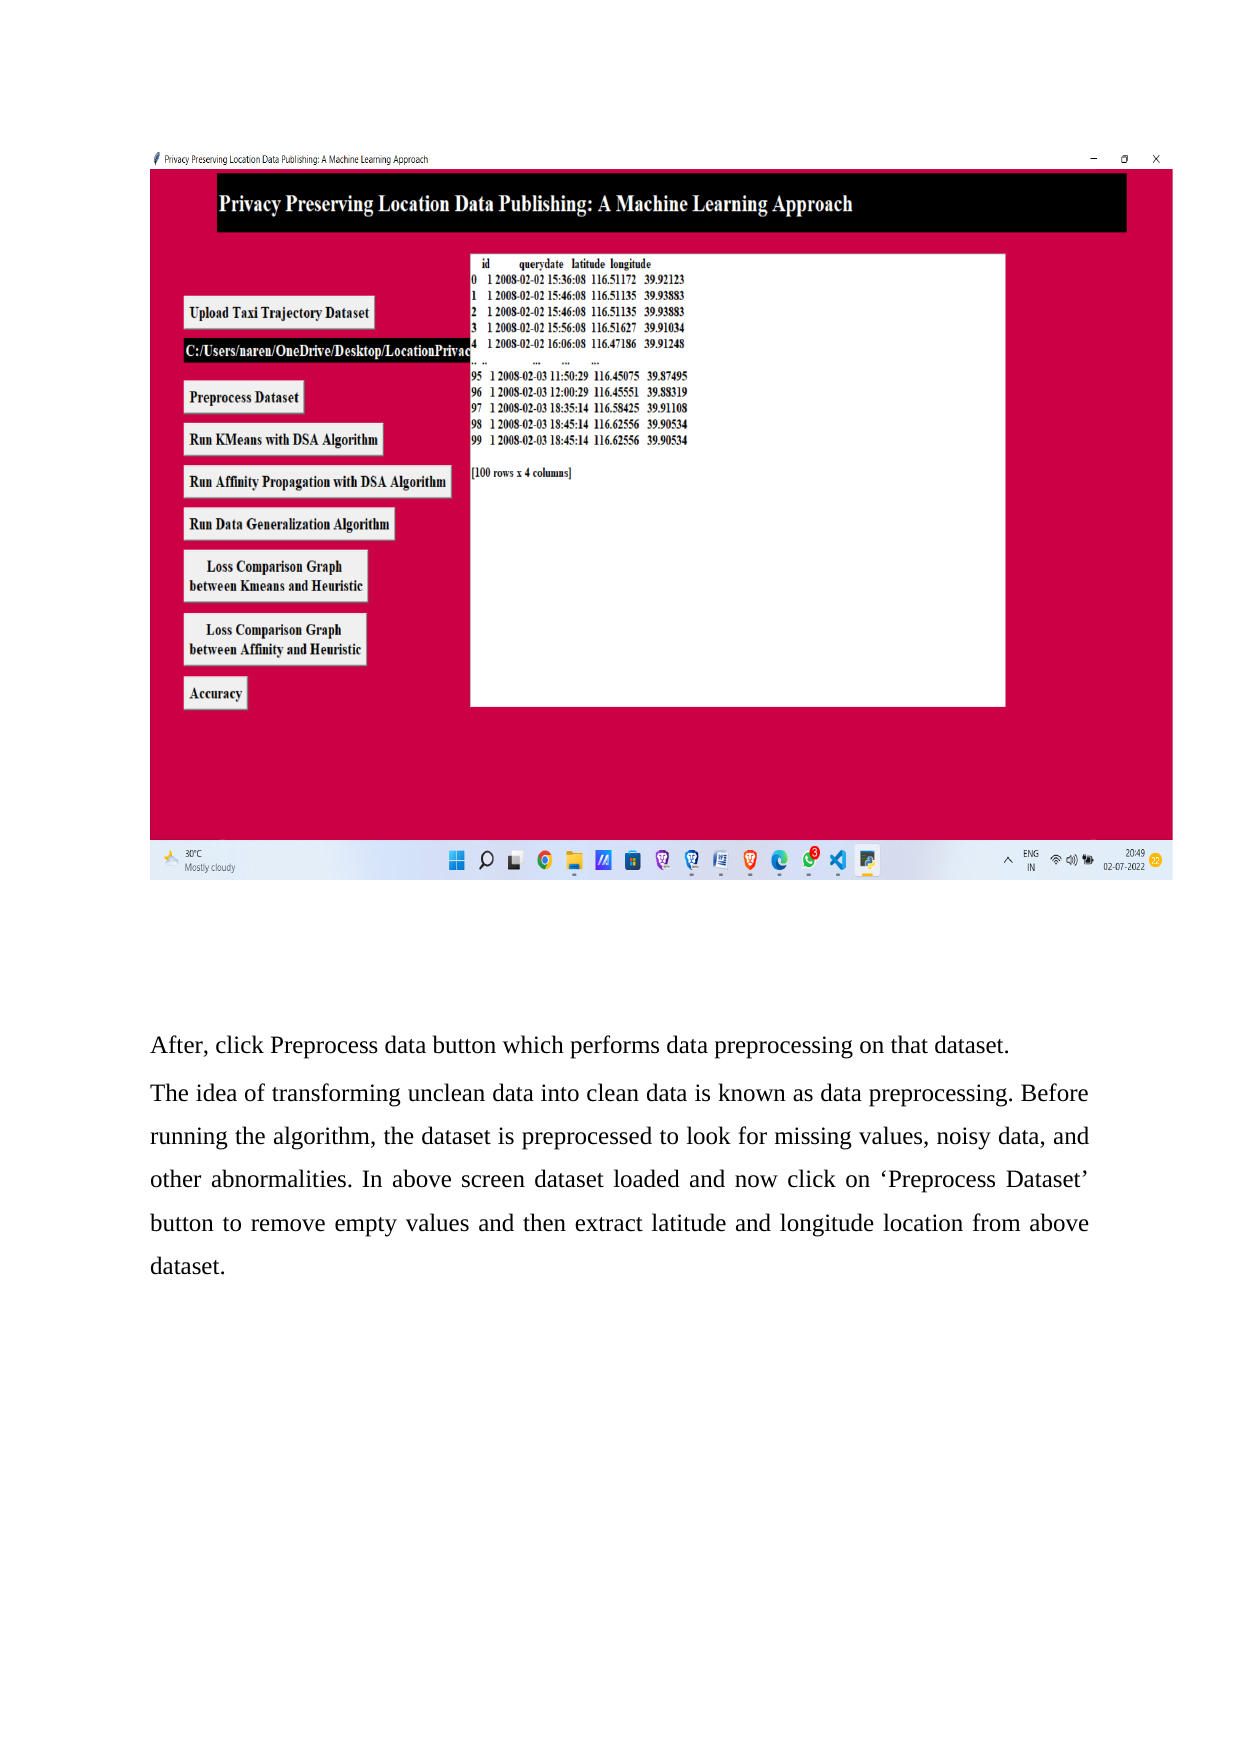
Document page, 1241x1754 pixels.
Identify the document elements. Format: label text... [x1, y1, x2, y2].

text After, click Preprocess data button which performs data preprocessing on that dataset. [150, 1030, 1090, 1059]
text The idea of transforming unclean data into clean data is known as data preprocessing. Before running the algorithm, the dataset is preprocessed to look for missing values, noisy data, and other abnormalities. In above screen dataset loaded and now click on ‘Preprocess Dataset’ button to remove empty values and then extract latitude and longitude location from above dataset. [150, 1078, 1090, 1279]
picture [150, 150, 1173, 880]
